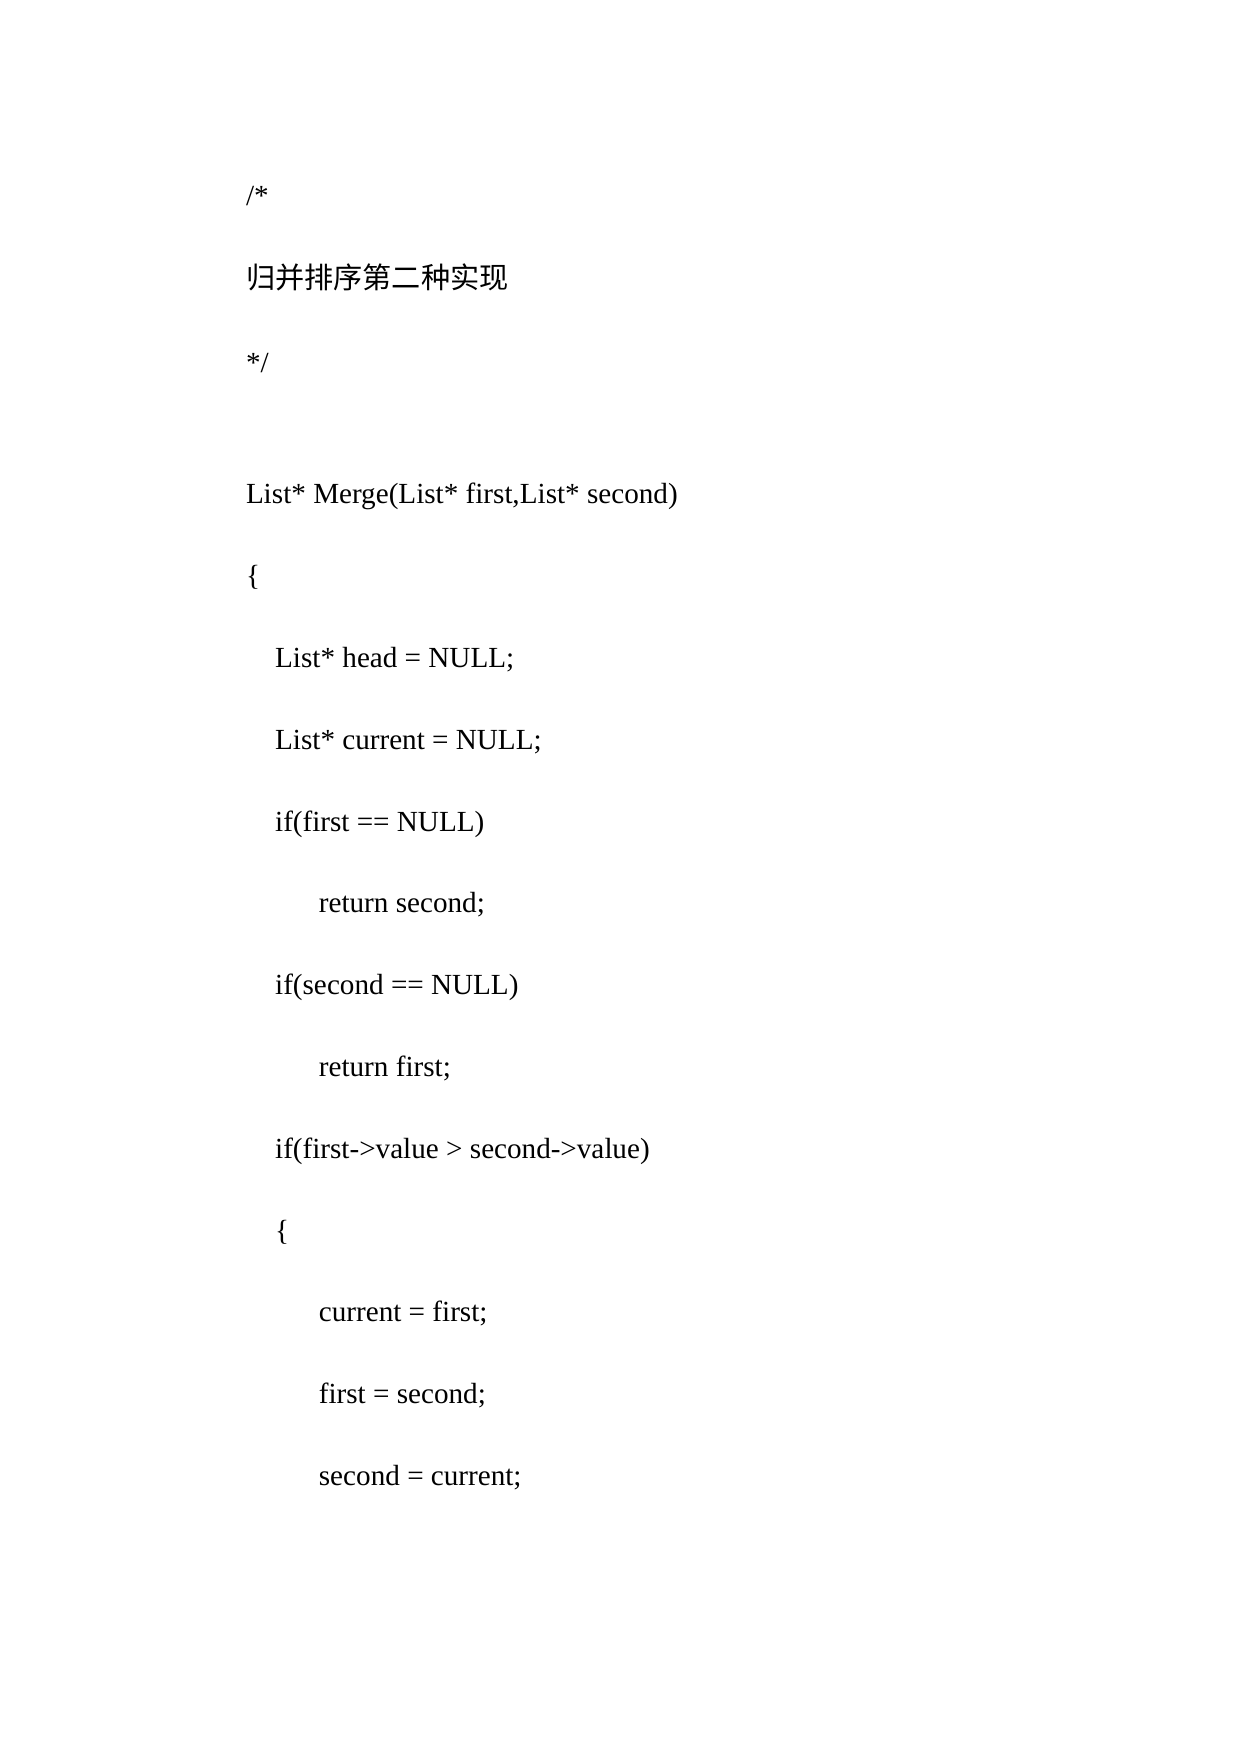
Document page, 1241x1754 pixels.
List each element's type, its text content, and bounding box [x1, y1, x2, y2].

text second = current; [246, 1442, 1053, 1507]
text */ [246, 330, 1053, 395]
text 归并排序第二种实现 [246, 244, 1053, 309]
text List* head = NULL; [246, 624, 1053, 689]
text if(first == NULL) [246, 788, 1053, 853]
text List* current = NULL; [246, 706, 1053, 771]
text return second; [246, 870, 1053, 935]
text current = first; [246, 1279, 1053, 1344]
text /* [246, 162, 1053, 227]
text { [246, 1197, 1053, 1262]
text return first; [246, 1033, 1053, 1098]
text { [246, 543, 1053, 608]
text List* Merge(List* first,List* second) [246, 461, 1053, 526]
text first = second; [246, 1360, 1053, 1425]
text if(second == NULL) [246, 952, 1053, 1017]
text if(first->value > second->value) [246, 1115, 1053, 1180]
